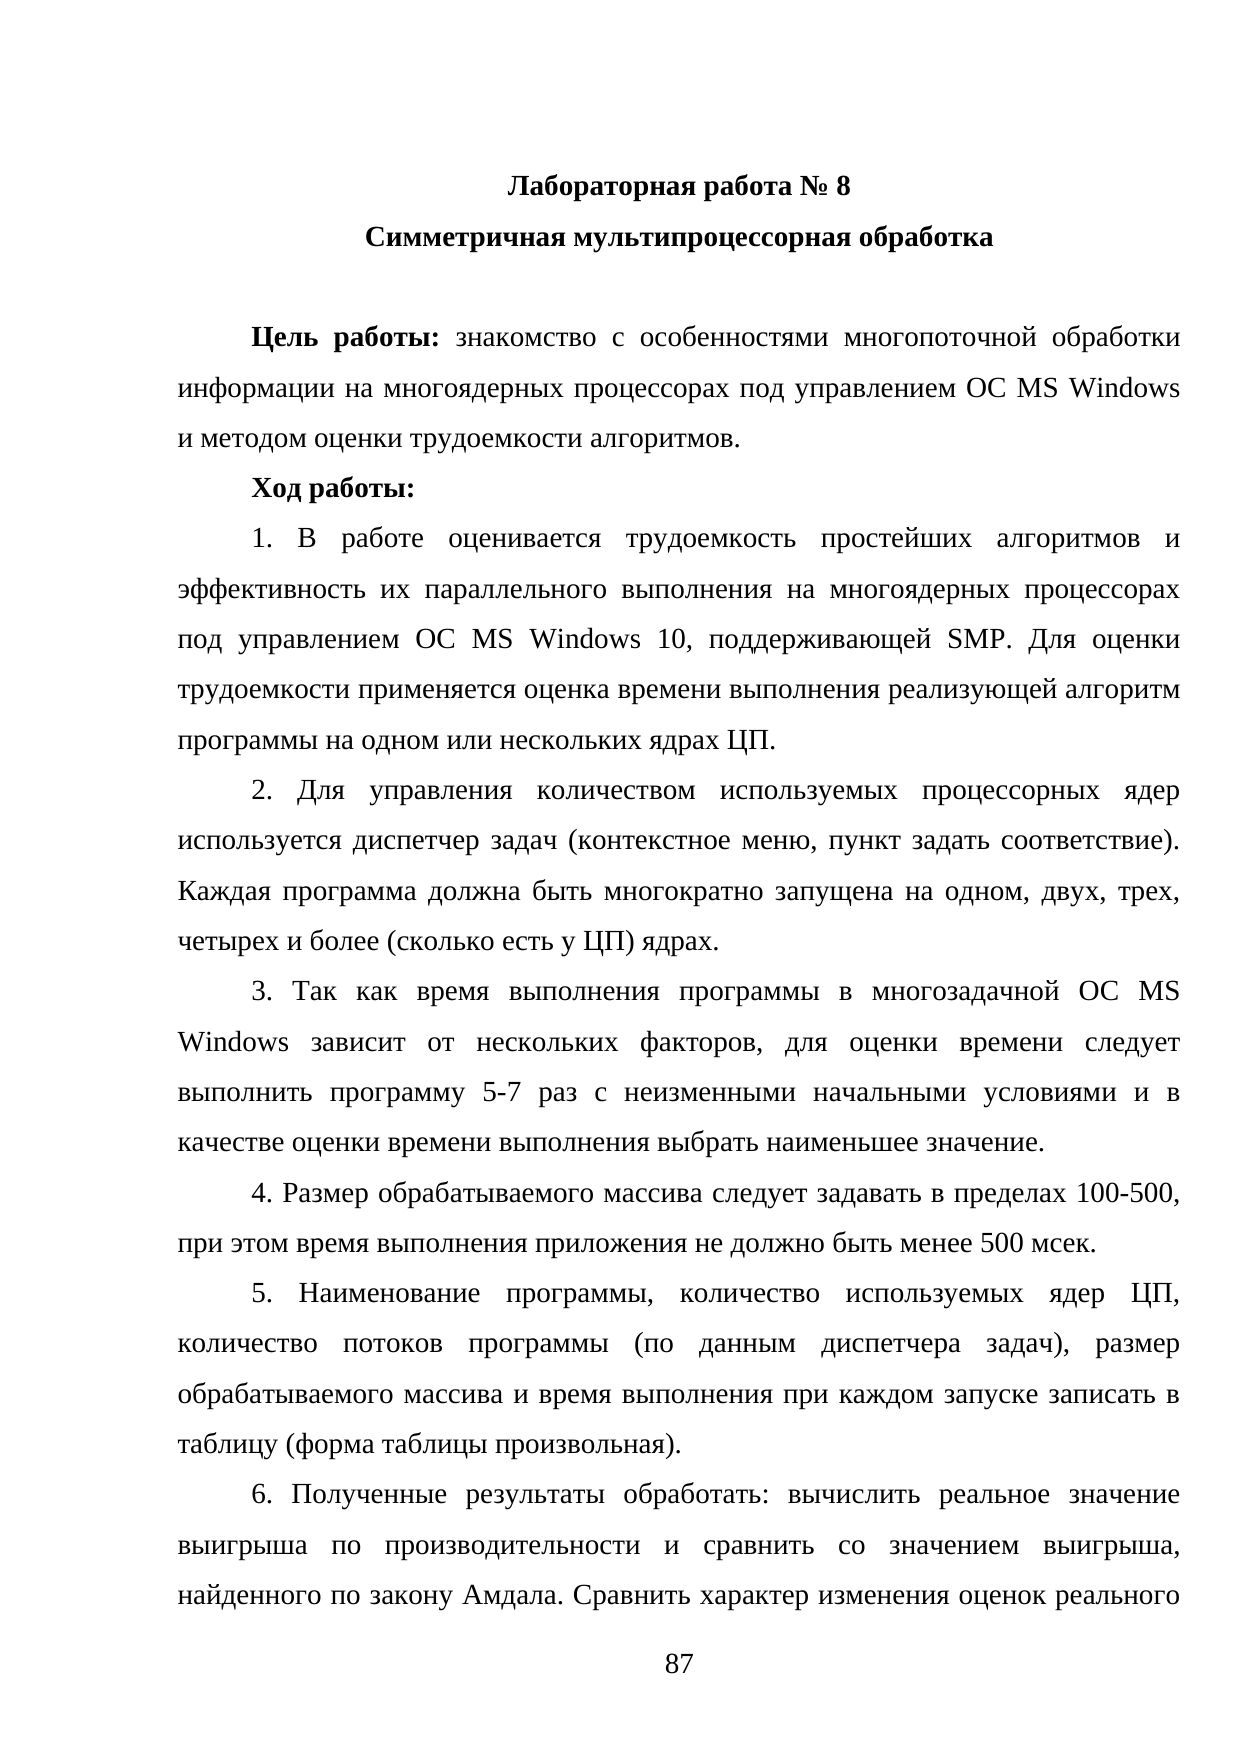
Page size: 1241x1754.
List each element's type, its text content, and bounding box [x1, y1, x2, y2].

text 3. Так как время выполнения программы в многозадачной ОС MS Windows зависит от нескольких факторов, для оценки времени следует выполнить программу 5-7 раз с неизменными начальными условиями и в качестве оценки времени выполнения выбрать наименьшее значение. [177, 973, 1181, 1158]
text Цель работы: знакомство с особенностями многопоточной обработки информации на многоядерных процессорах под управлением ОС MS Windows и методом оценки трудоемкости алгоритмов. [177, 319, 1181, 453]
text Симметричная мультипроцессорная обработка [177, 219, 1181, 252]
text Ход работы: [177, 470, 1181, 504]
text 1. В работе оценивается трудоемкость простейших алгоритмов и эффективность их параллельного выполнения на многоядерных процессорах под управлением ОС MS Windows 10, поддерживающей SMP. Для оценки трудоемкости применяется оценка времени выполнения реализующей алгоритм программы на одном или нескольких ядрах ЦП. [177, 521, 1181, 755]
text 5. Наименование программы, количество используемых ядер ЦП, количество потоков программы (по данным диспетчера задач), размер обрабатываемого массива и время выполнения при каждом запуске записать в таблицу (форма таблицы произвольная). [177, 1275, 1181, 1460]
text 4. Размер обрабатываемого массива следует задавать в пределах 100-500, при этом время выполнения приложения не должно быть менее 500 мсек. [177, 1175, 1181, 1258]
text 2. Для управления количеством используемых процессорных ядер используется диспетчер задач (контекстное меню, пункт задать соответствие). Каждая программа должна быть многократно запущена на одном, двух, трех, четырех и более (сколько есть у ЦП) ядрах. [177, 772, 1181, 957]
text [177, 1477, 1181, 1611]
text Лабораторная работа № 8 [177, 168, 1181, 202]
